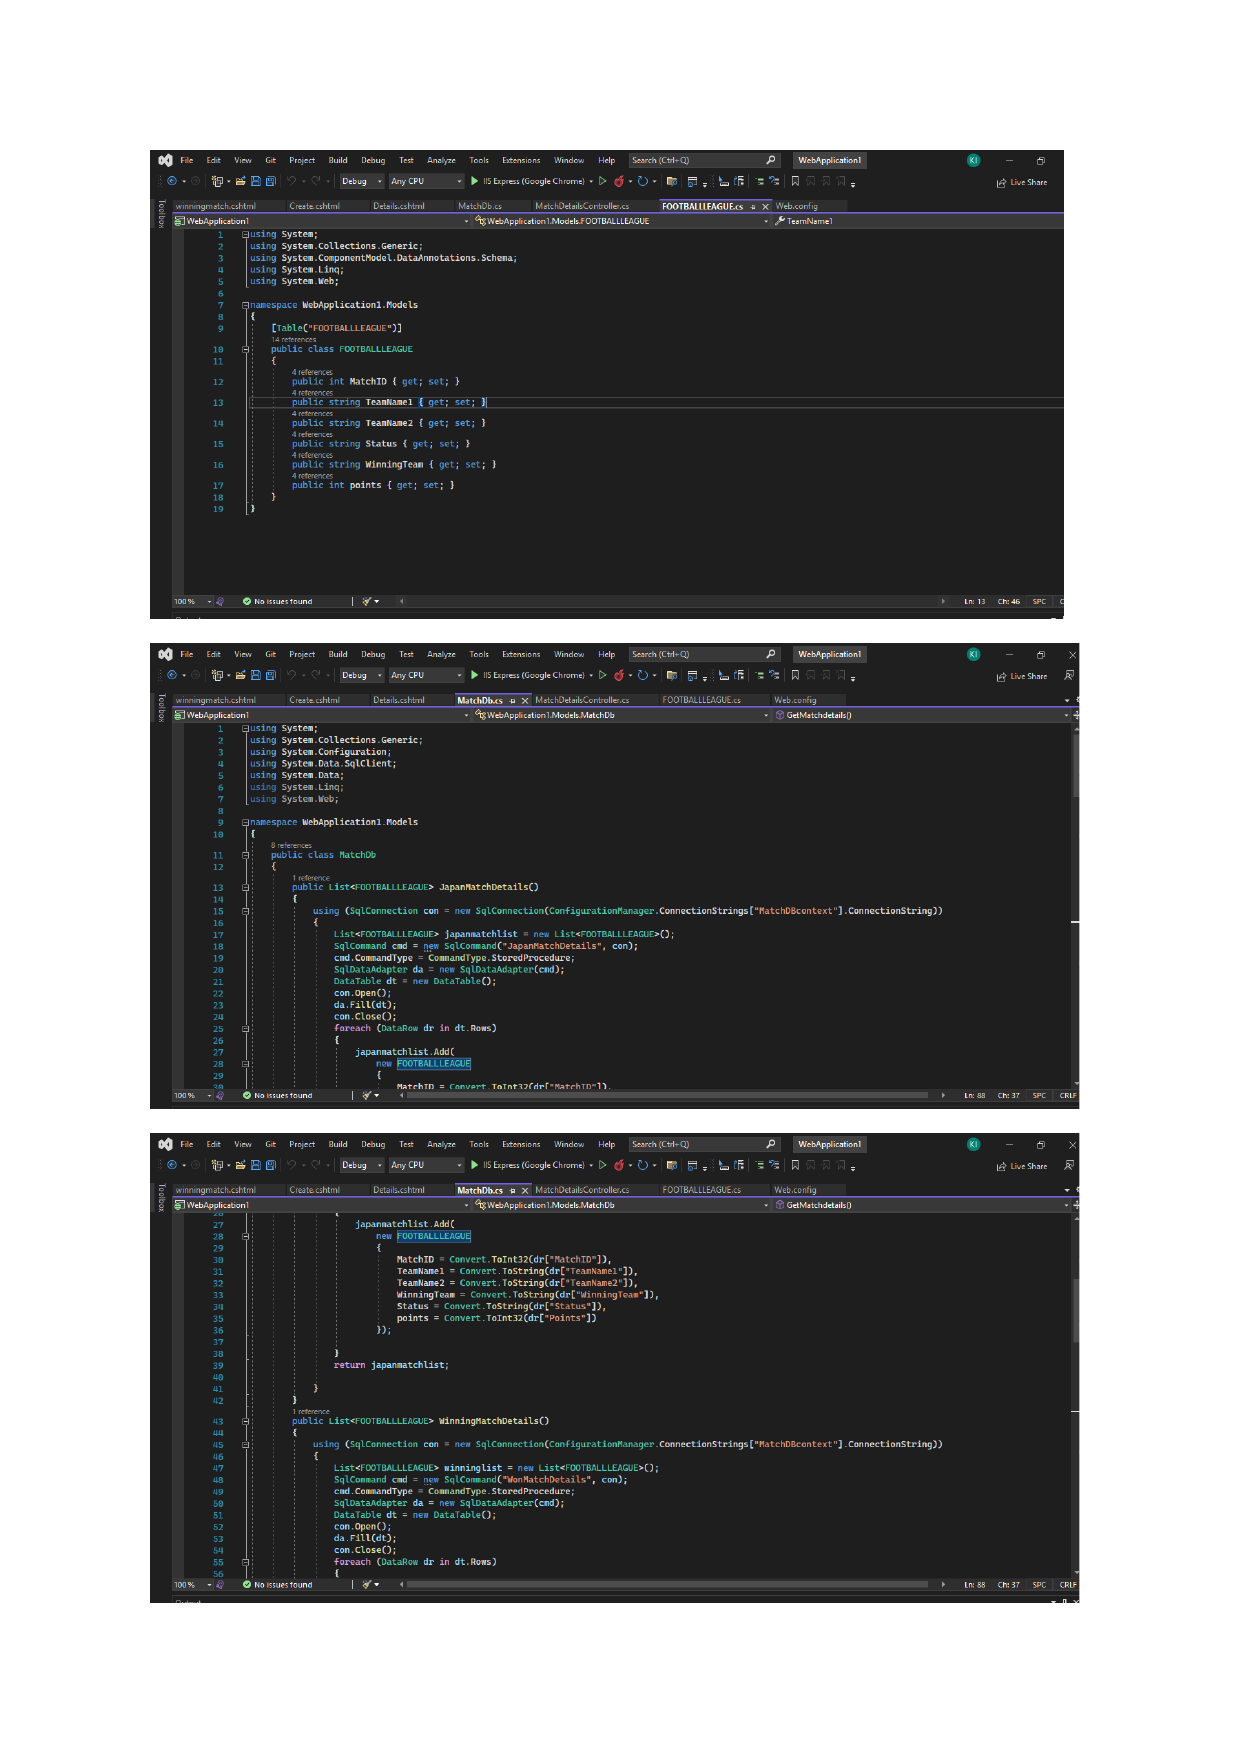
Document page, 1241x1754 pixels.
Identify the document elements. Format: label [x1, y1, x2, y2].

picture [150, 643, 1080, 1109]
picture [150, 1133, 1080, 1603]
picture [150, 150, 1064, 619]
